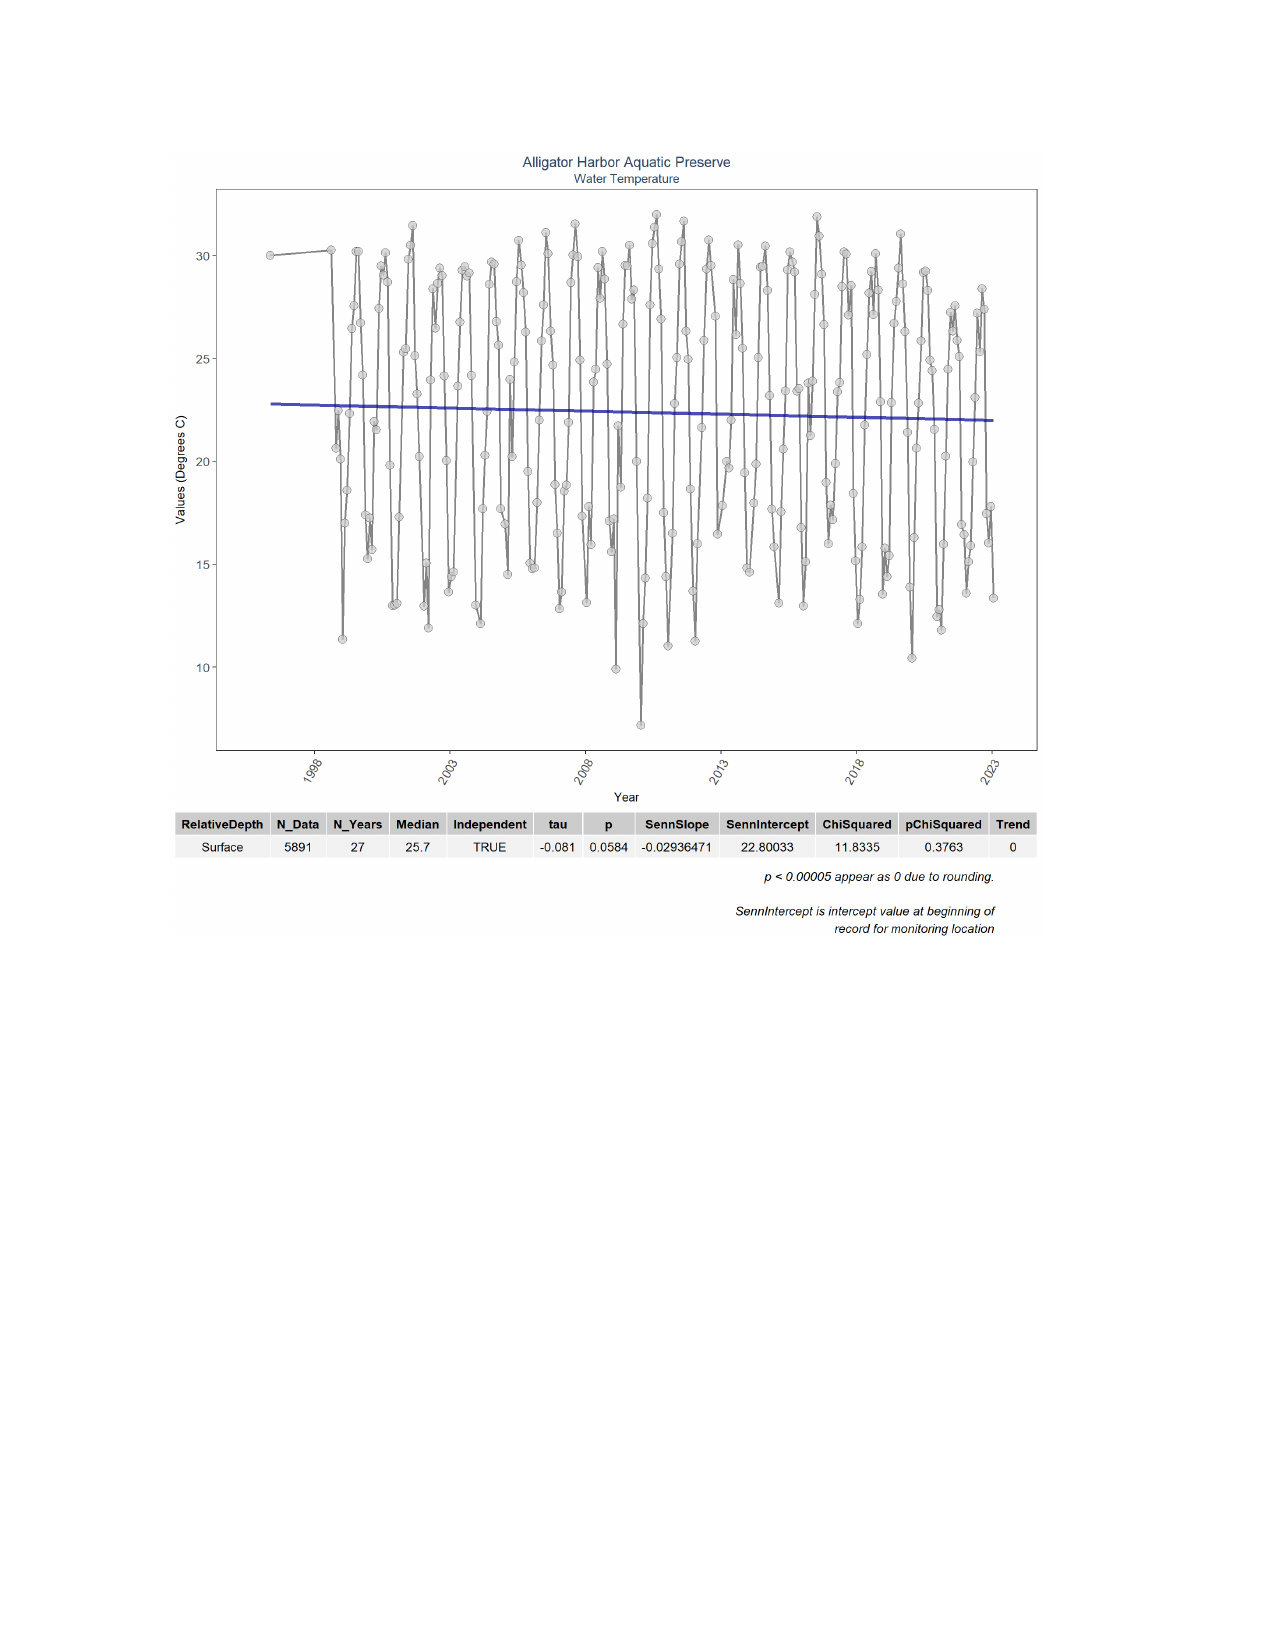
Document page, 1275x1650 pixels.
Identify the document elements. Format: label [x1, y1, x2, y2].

picture [168, 150, 1044, 938]
